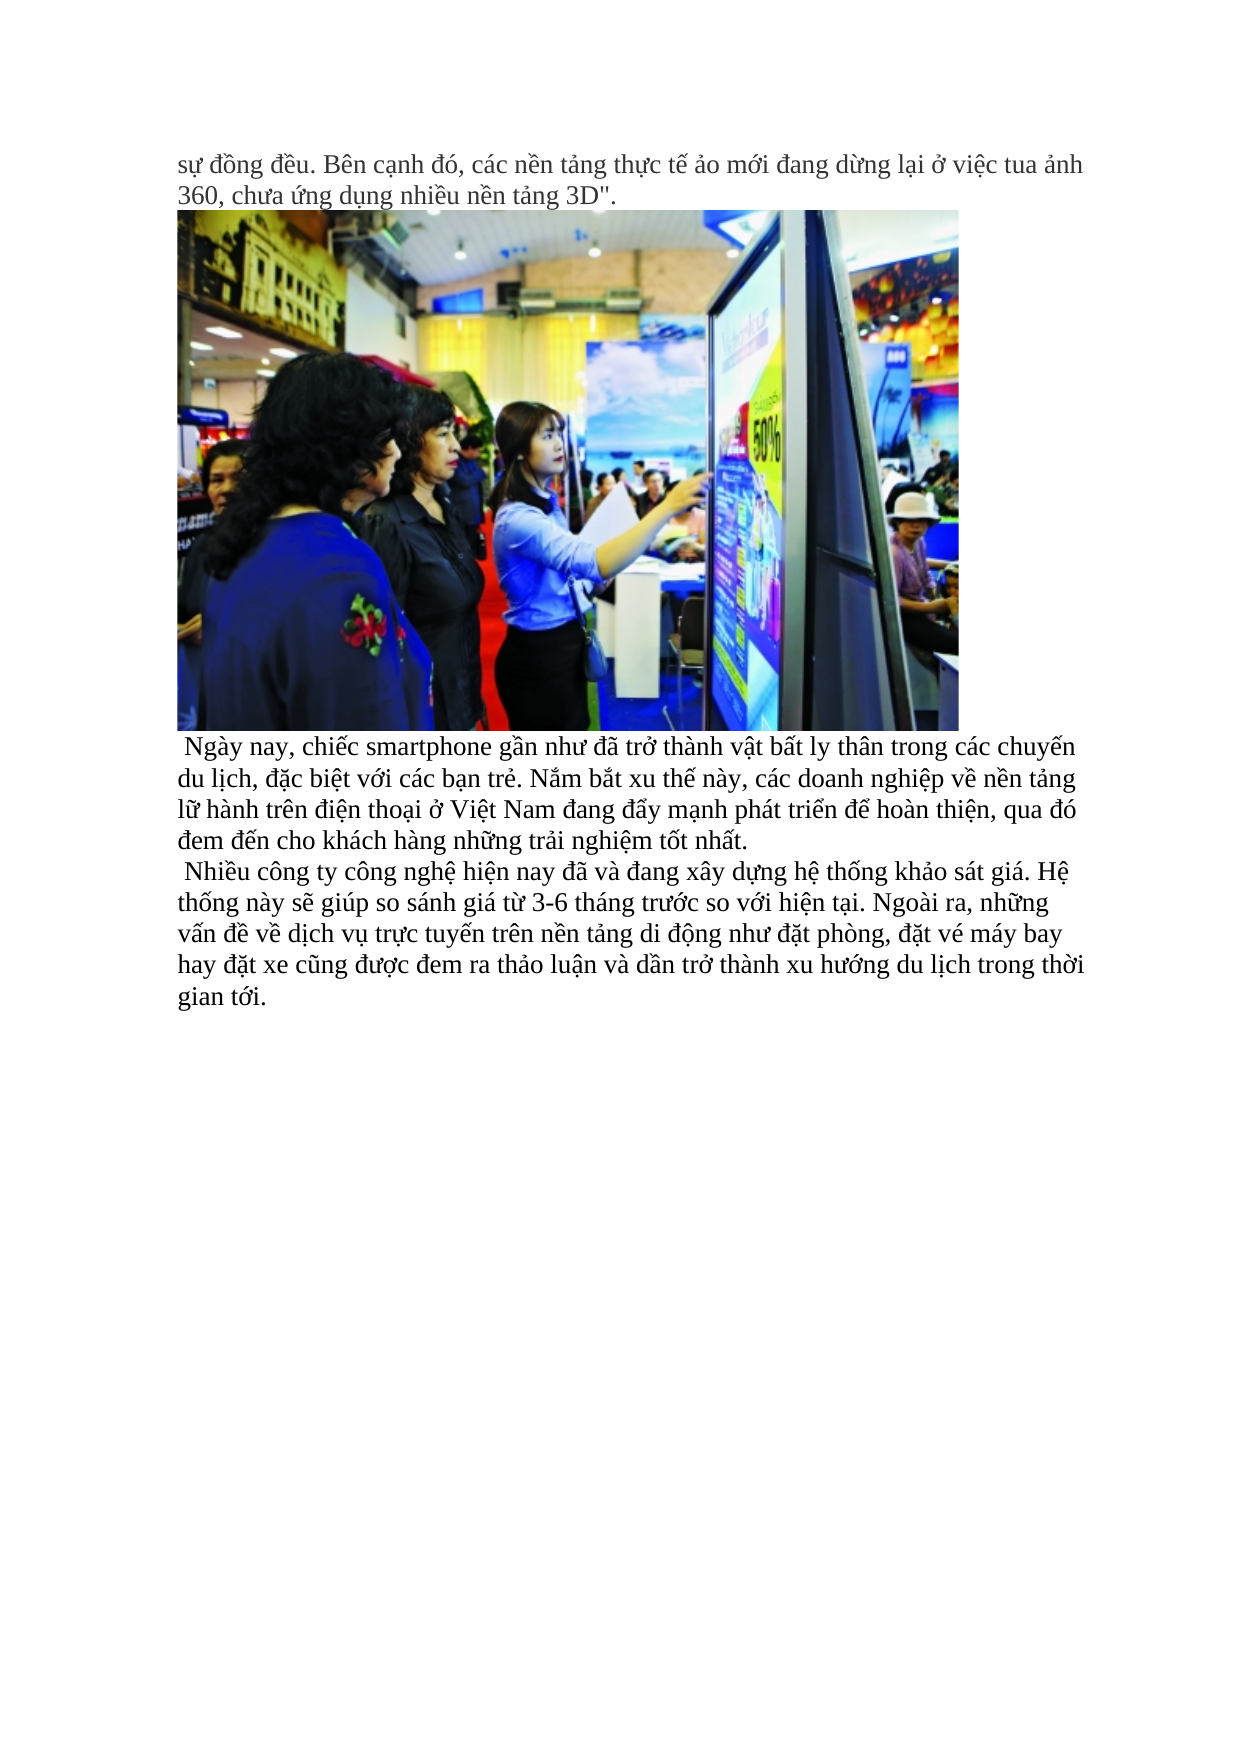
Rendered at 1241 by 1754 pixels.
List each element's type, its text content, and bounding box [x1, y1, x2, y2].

picture [177, 210, 959, 731]
text Ngày nay, chiếc smartphone gần như đã trở thành vật bất ly thân trong các chuyến du lịch, đặc biệt với các bạn trẻ. Nắm bắt xu thế này, các doanh nghiệp về nền tảng lữ hành trên điện thoại ở Việt Nam đang đẩy mạnh phát triển để hoàn thiện, qua đó đem đến cho khách hàng những trải nghiệm tốt nhất. [177, 731, 1092, 855]
text Nhiều công ty công nghệ hiện nay đã và đang xây dựng hệ thống khảo sát giá. Hệ thống này sẽ giúp so sánh giá từ 3-6 tháng trước so với hiện tại. Ngoài ra, những vấn đề về dịch vụ trực tuyến trên nền tảng di động như đặt phòng, đặt vé máy bay hay đặt xe cũng được đem ra thảo luận và dần trở thành xu hướng du lịch trong thời gian tới. [177, 855, 1092, 1011]
